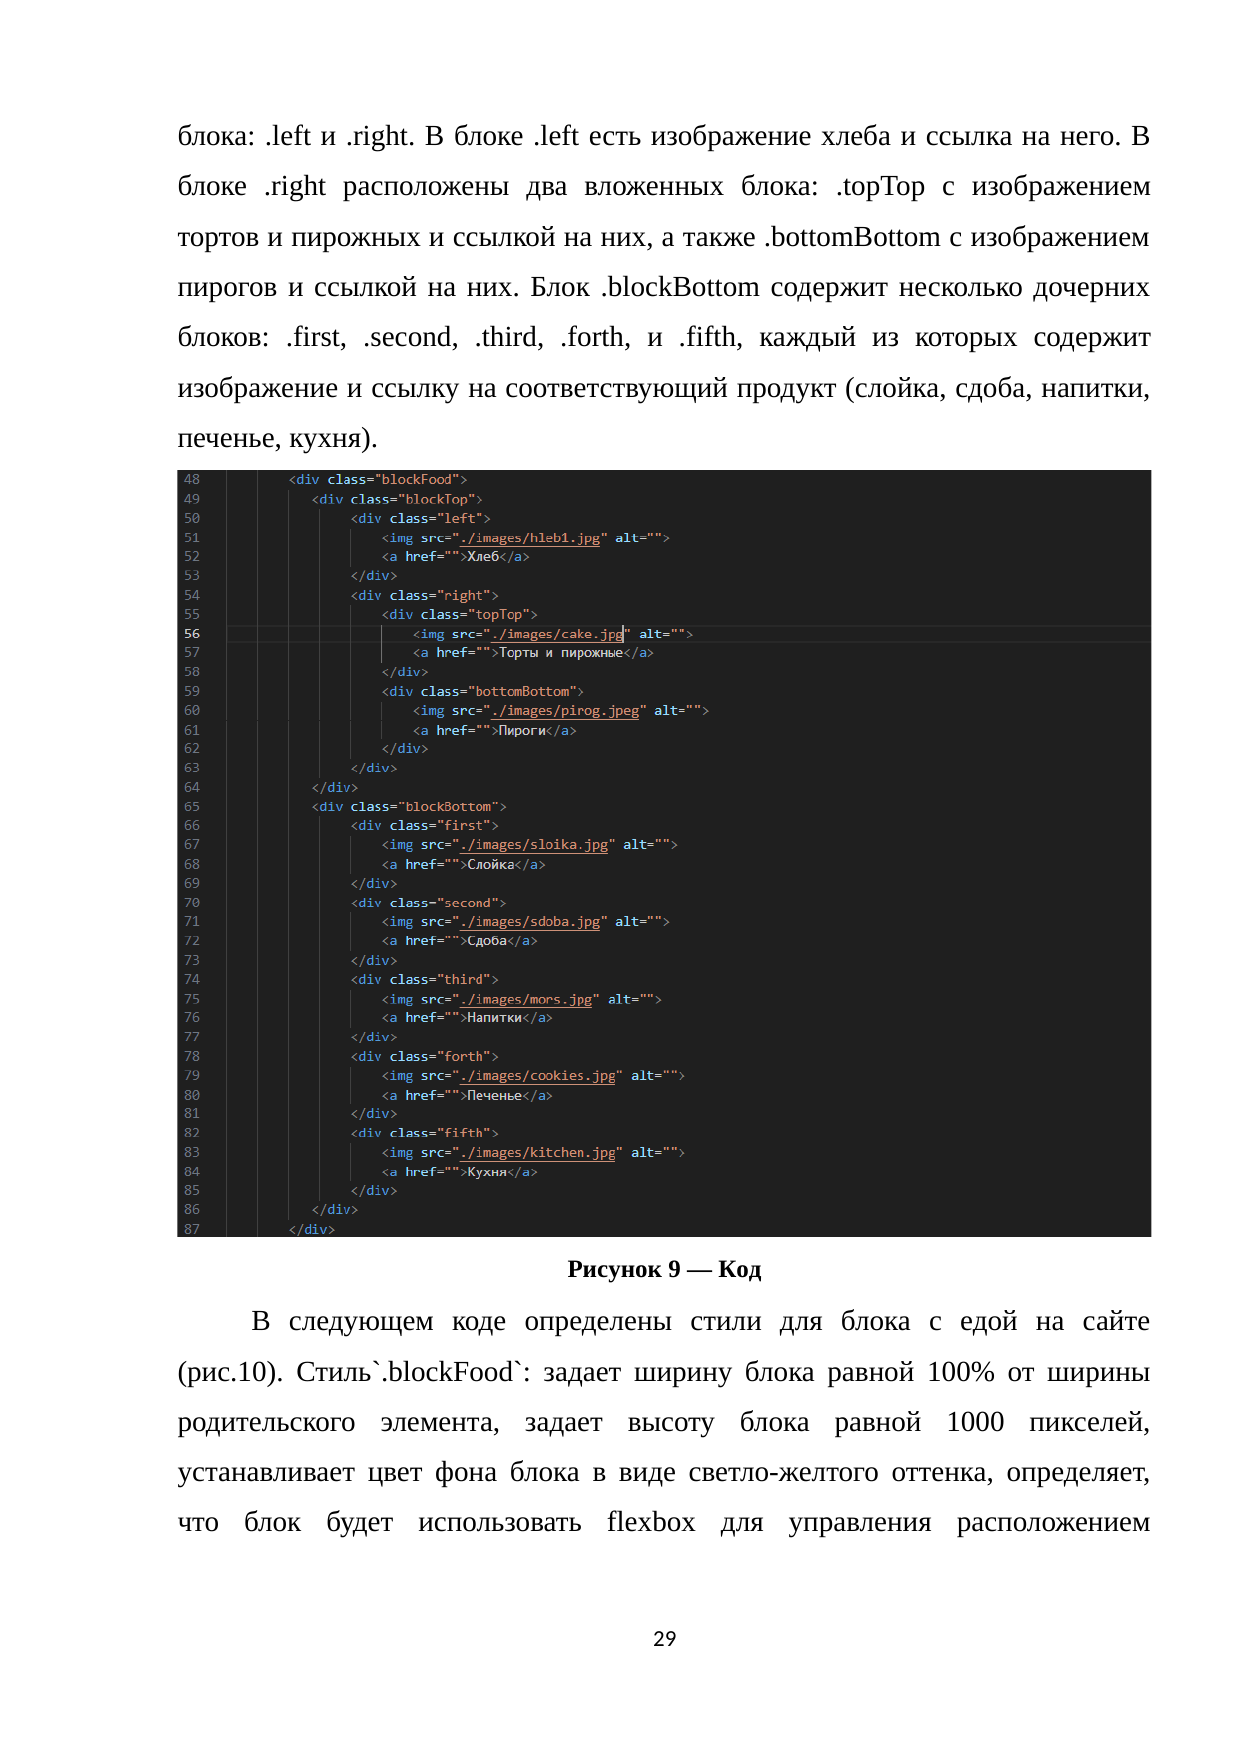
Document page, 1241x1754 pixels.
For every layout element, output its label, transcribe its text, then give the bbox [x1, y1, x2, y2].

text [177, 118, 1152, 453]
text Рисунок 9 — Код [177, 1254, 1152, 1282]
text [177, 1303, 1152, 1538]
picture [177, 470, 1152, 1237]
